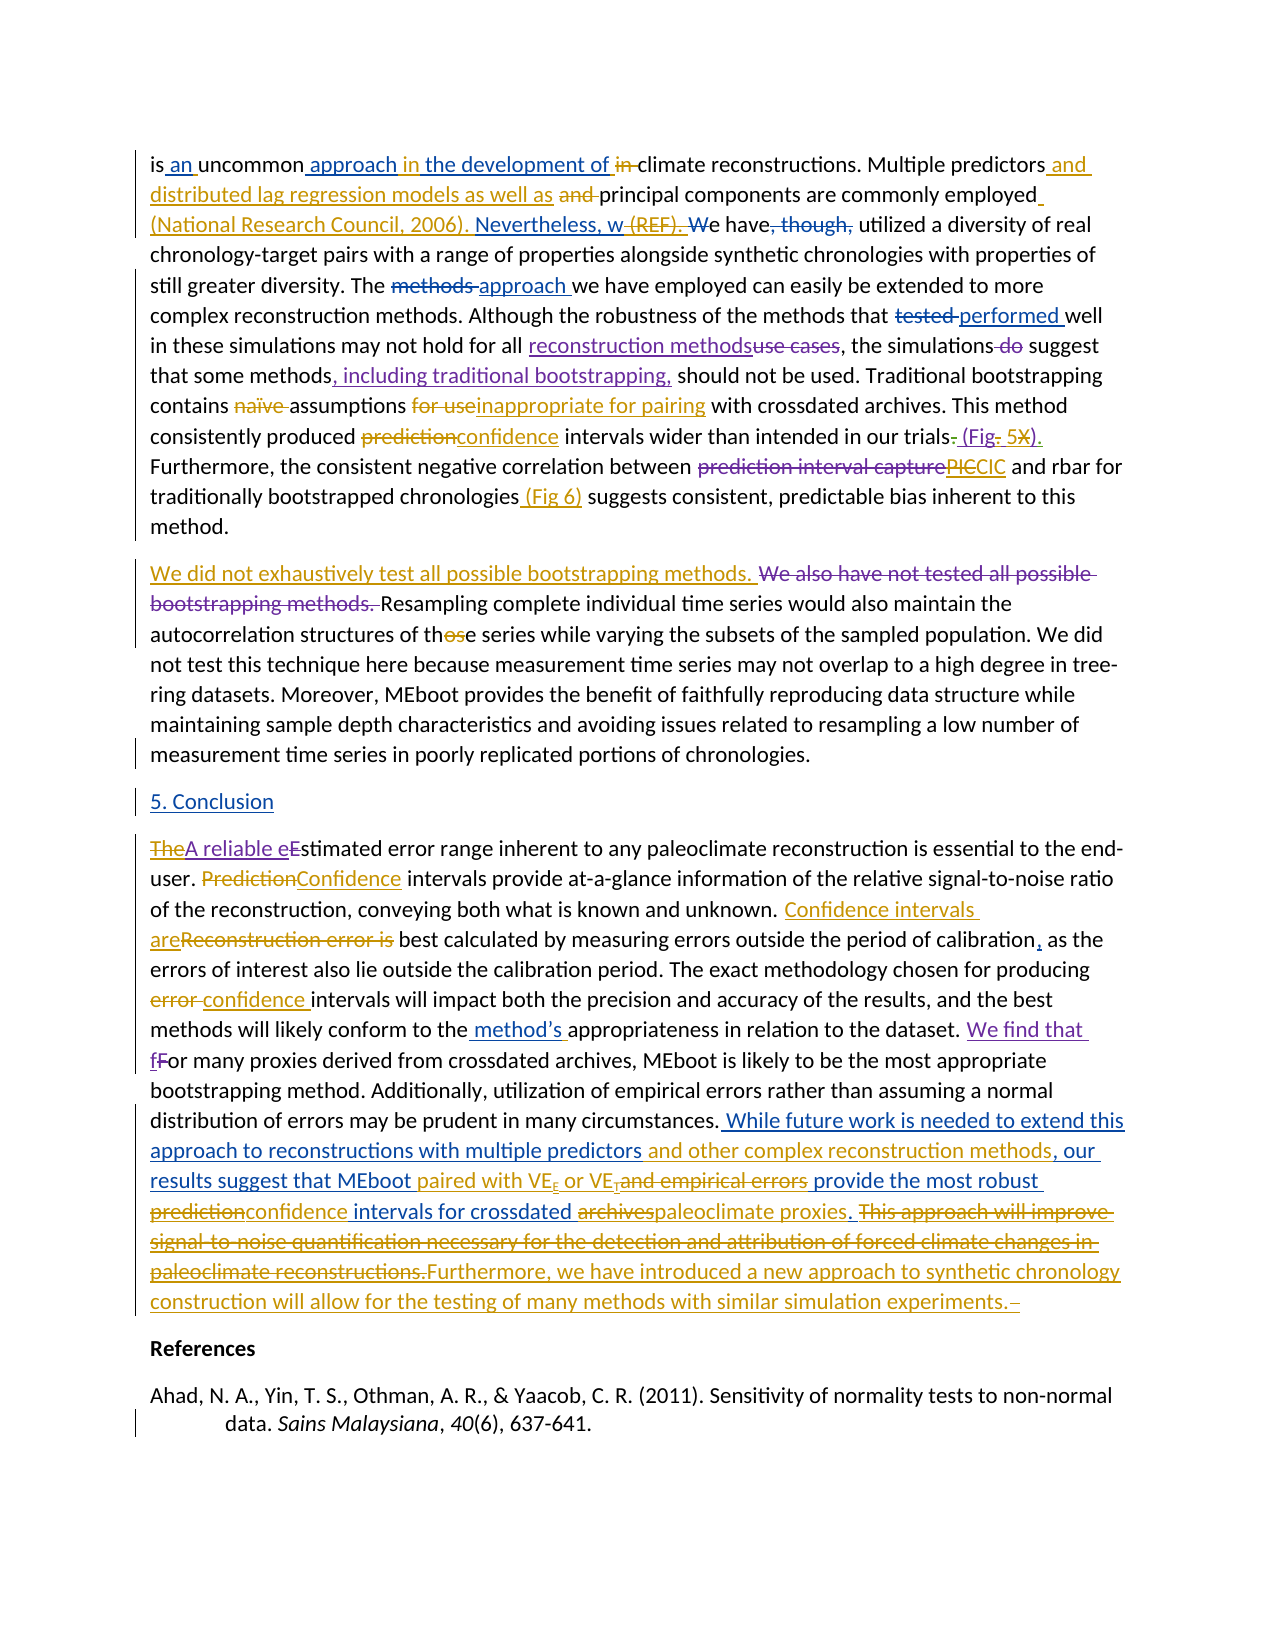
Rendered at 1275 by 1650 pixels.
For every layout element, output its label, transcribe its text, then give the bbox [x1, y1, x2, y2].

text References [150, 1334, 1125, 1362]
text Ahad, N. A., Yin, T. S., Othman, A. R., & Yaacob, C. R. (2011). Sensitivity of normality tests to non-normal data. Sains Malaysiana, 40(6), 637-641. [150, 1381, 1125, 1437]
text stimated error range inherent to any paleoclimate reconstruction is essential to the end-user. intervals provide at-a-glance information of the relative signal-to-noise ratio of the reconstruction, conveying both what is known and unknown. best calculated by measuring errors outside the period of calibration as the errors of interest also lie outside the calibration period. The exact methodology chosen for producing intervals will impact both the precision and accuracy of the results, and the best methods will likely conform to theappropriateness in relation to the dataset. or many proxies derived from crossdated archives, MEboot is likely to be the most appropriate bootstrapping method. Additionally, utilization of empirical errors rather than assuming a normal distribution of errors may be prudent in many circumstances. [150, 834, 1125, 1316]
text Resampling complete individual time series would also maintain the autocorrelation structures of the series while varying the subsets of the sampled population. We did not test this technique here because measurement time series may not overlap to a high degree in tree-ring datasets. Moreover, MEboot provides the benefit of faithfully reproducing data structure while maintaining sample depth characteristics and avoiding issues related to resampling a low number of measurement time series in poorly replicated portions of chronologies. [150, 559, 1125, 769]
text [150, 150, 1125, 541]
